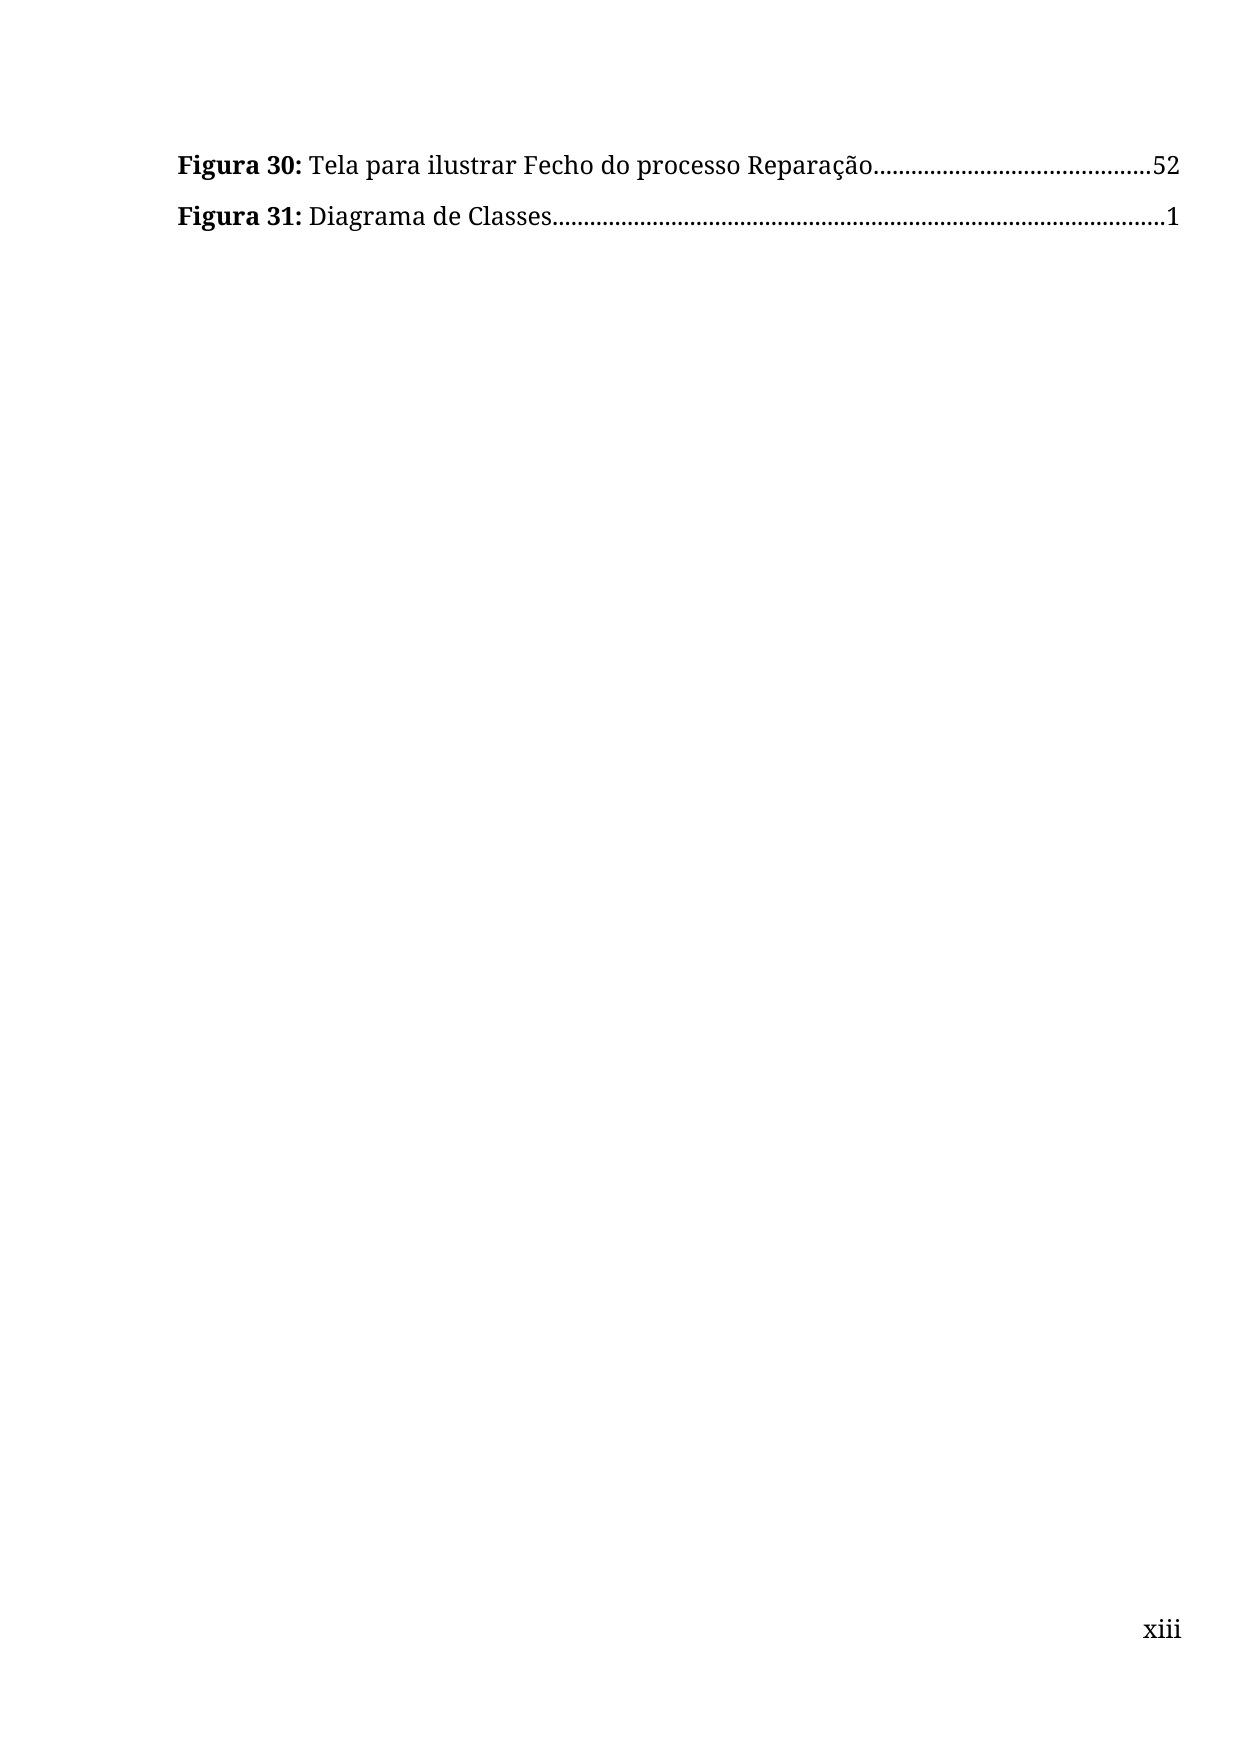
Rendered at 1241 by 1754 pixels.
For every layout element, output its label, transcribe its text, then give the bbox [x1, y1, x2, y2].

text Figura 31: Diagrama de Classes. 1 [177, 199, 1181, 233]
text Figura 30: Tela para ilustrar Fecho do processo Reparação. 52 [177, 148, 1181, 182]
